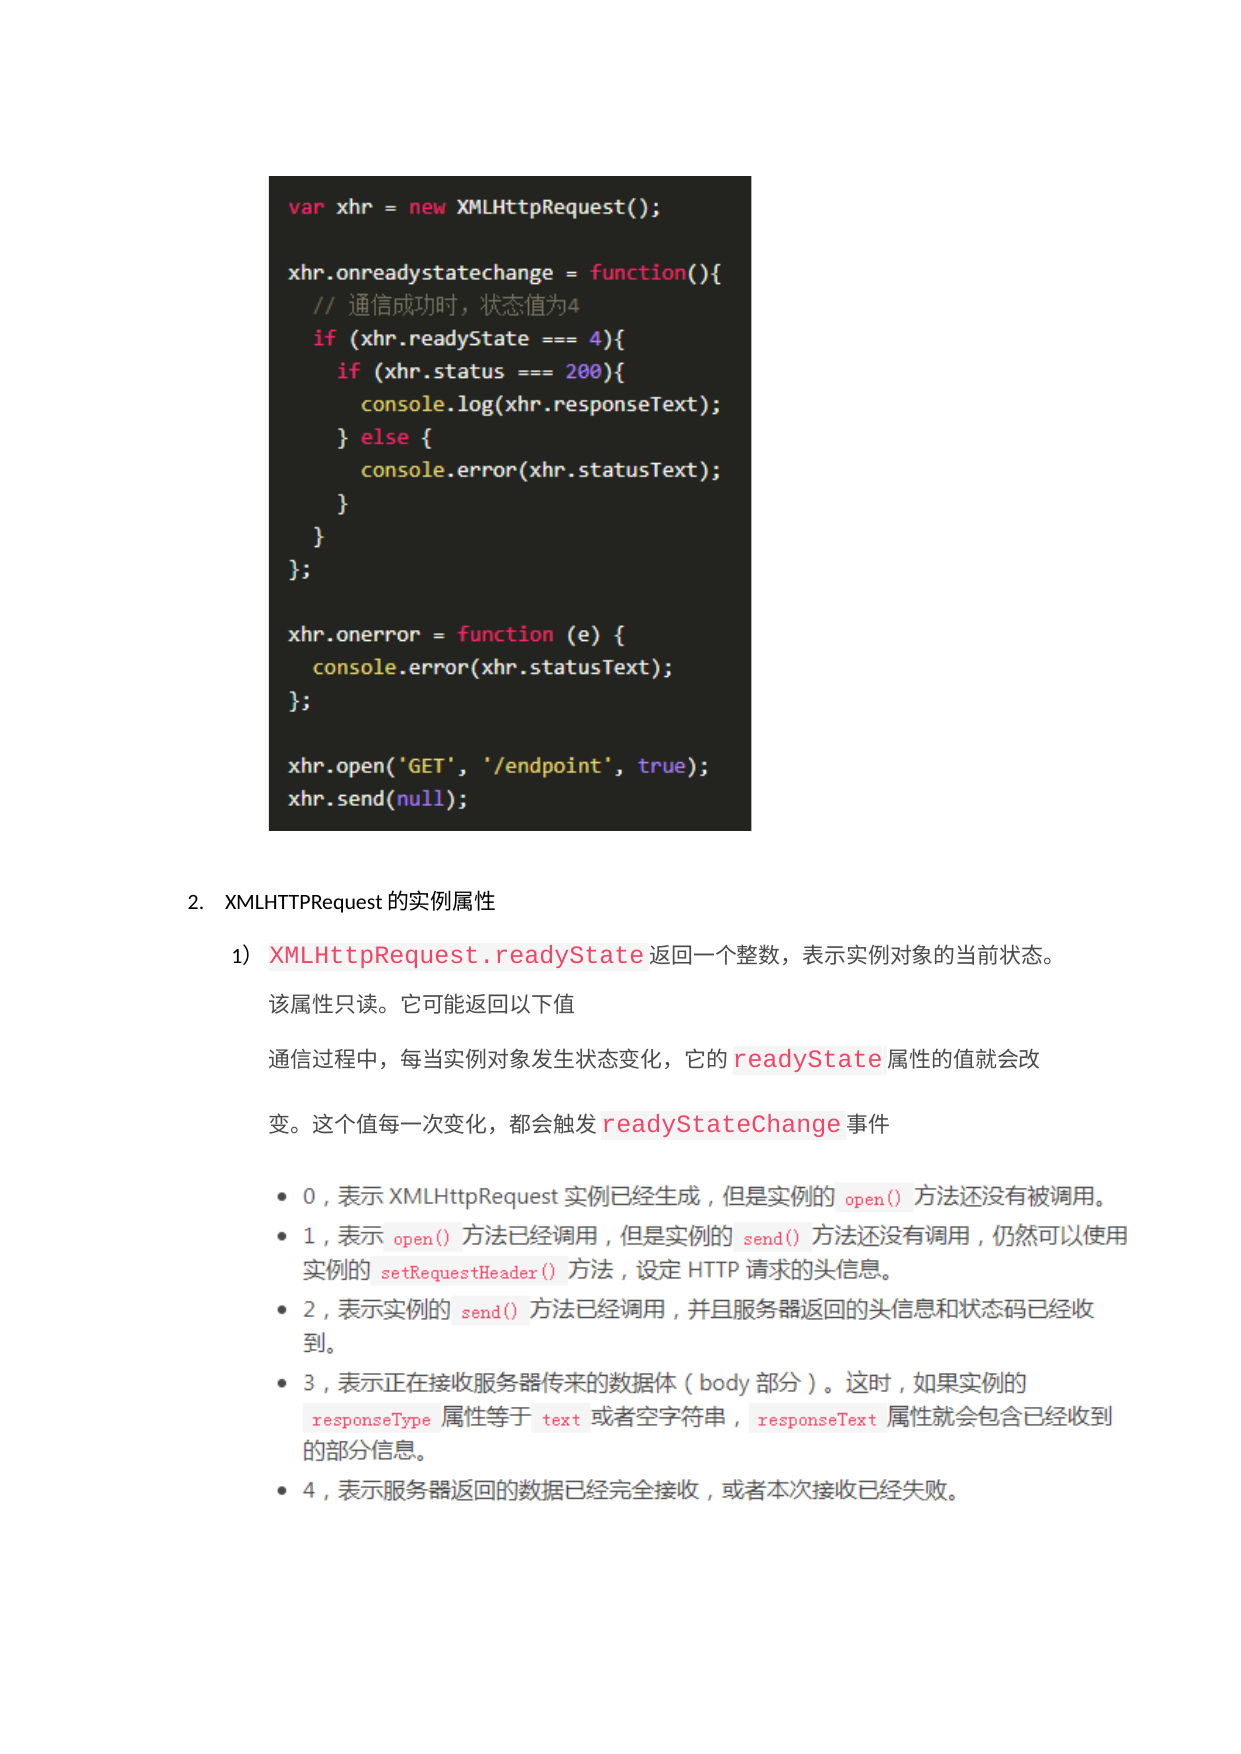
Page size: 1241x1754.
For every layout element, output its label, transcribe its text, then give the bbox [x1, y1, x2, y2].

picture [268, 1170, 1134, 1512]
list XMLHTTPRequest的实例属性 [187, 883, 1053, 916]
list XMLHttpRequest.readyState返回一个整数，表示实例对象的当前状态。该属性只读。它可能返回以下值 [231, 922, 1053, 1019]
text 通信过程中，每当实例对象发生状态变化，它的readyState属性的值就会改变。这个值每一次变化，都会触发readyStateChange事件 [269, 1026, 1053, 1156]
picture [268, 176, 752, 831]
